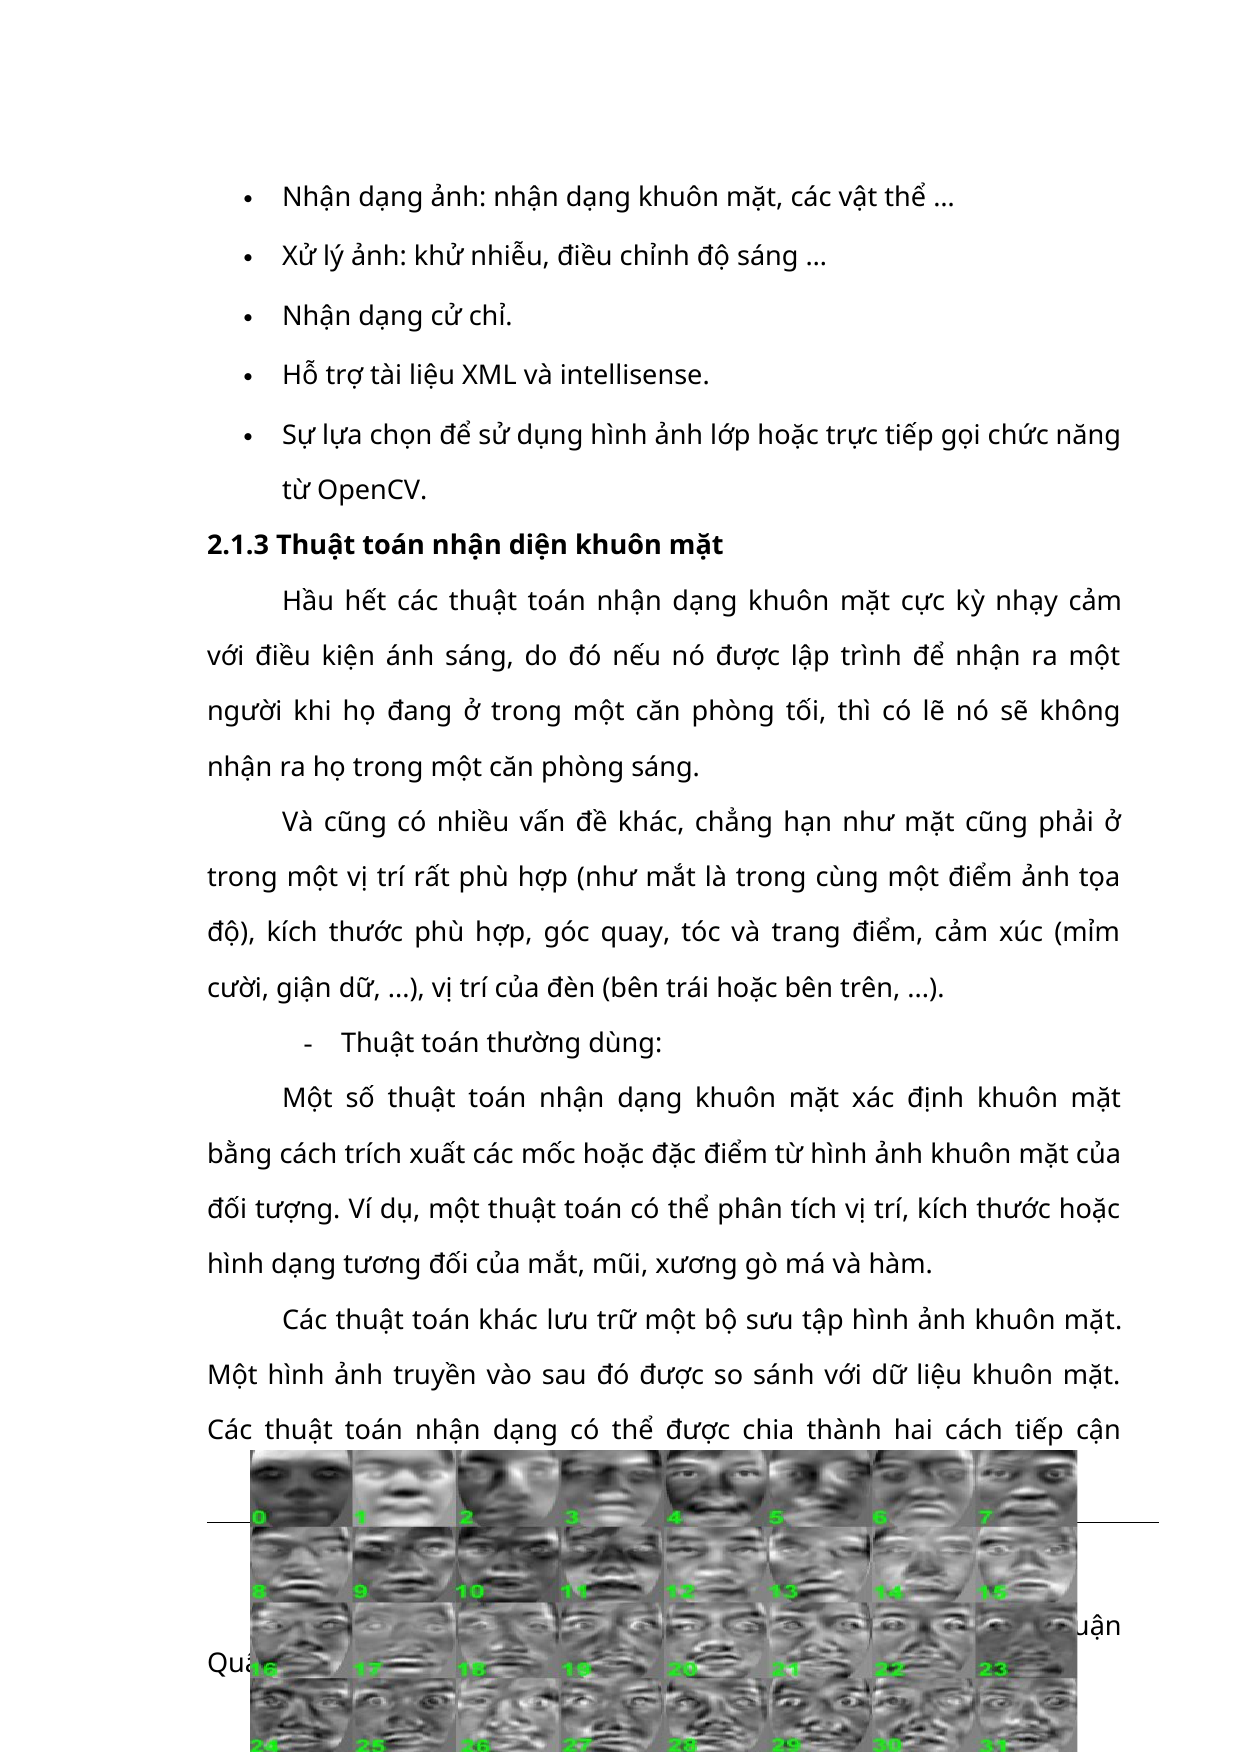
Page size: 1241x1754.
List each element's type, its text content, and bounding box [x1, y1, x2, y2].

list Hỗ trợ tài liệu XML và intellisense. [244, 356, 1122, 392]
list Sự lựa chọn để sử dụng hình ảnh lớp hoặc trực tiếp gọi chức năng từ OpenCV. [244, 415, 1122, 507]
list Xử lý ảnh: khử nhiễu, điều chỉnh độ sáng … [244, 237, 1122, 273]
text Và cũng có nhiều vấn đề khác, chẳng hạn như mặt cũng phải ở trong một vị trí rất phù hợp (như mắt là trong cùng một điểm ảnh tọa độ), kích thước phù hợp, góc quay, tóc và trang điểm, cảm xúc (mỉm cười, giận dữ, ...), vị trí của đèn (bên trái hoặc bên trên, ...). [207, 802, 1122, 1005]
subtitle Thuật toán nhận diện khuôn mặt [207, 526, 1122, 563]
picture [249, 1450, 1077, 1751]
text Hầu hết các thuật toán nhận dạng khuôn mặt cực kỳ nhạy cảm với điều kiện ánh sáng, do đó nếu nó được lập trình để nhận ra một người khi họ đang ở trong một căn phòng tối, thì có lẽ nó sẽ không nhận ra họ trong một căn phòng sáng. [207, 581, 1122, 784]
list Thuật toán thường dùng: [303, 1023, 1122, 1060]
text Một số thuật toán nhận dạng khuôn mặt xác định khuôn mặt bằng cách trích xuất các mốc hoặc đặc điểm từ hình ảnh khuôn mặt của đối tượng. Ví dụ, một thuật toán có thể phân tích vị trí, kích thước hoặc hình dạng tương đối của mắt, mũi, xương gò má và hàm. [207, 1079, 1122, 1282]
list Nhận dạng ảnh: nhận dạng khuôn mặt, các vật thể … [244, 177, 1122, 214]
list Nhận dạng cử chỉ. [244, 296, 1122, 333]
